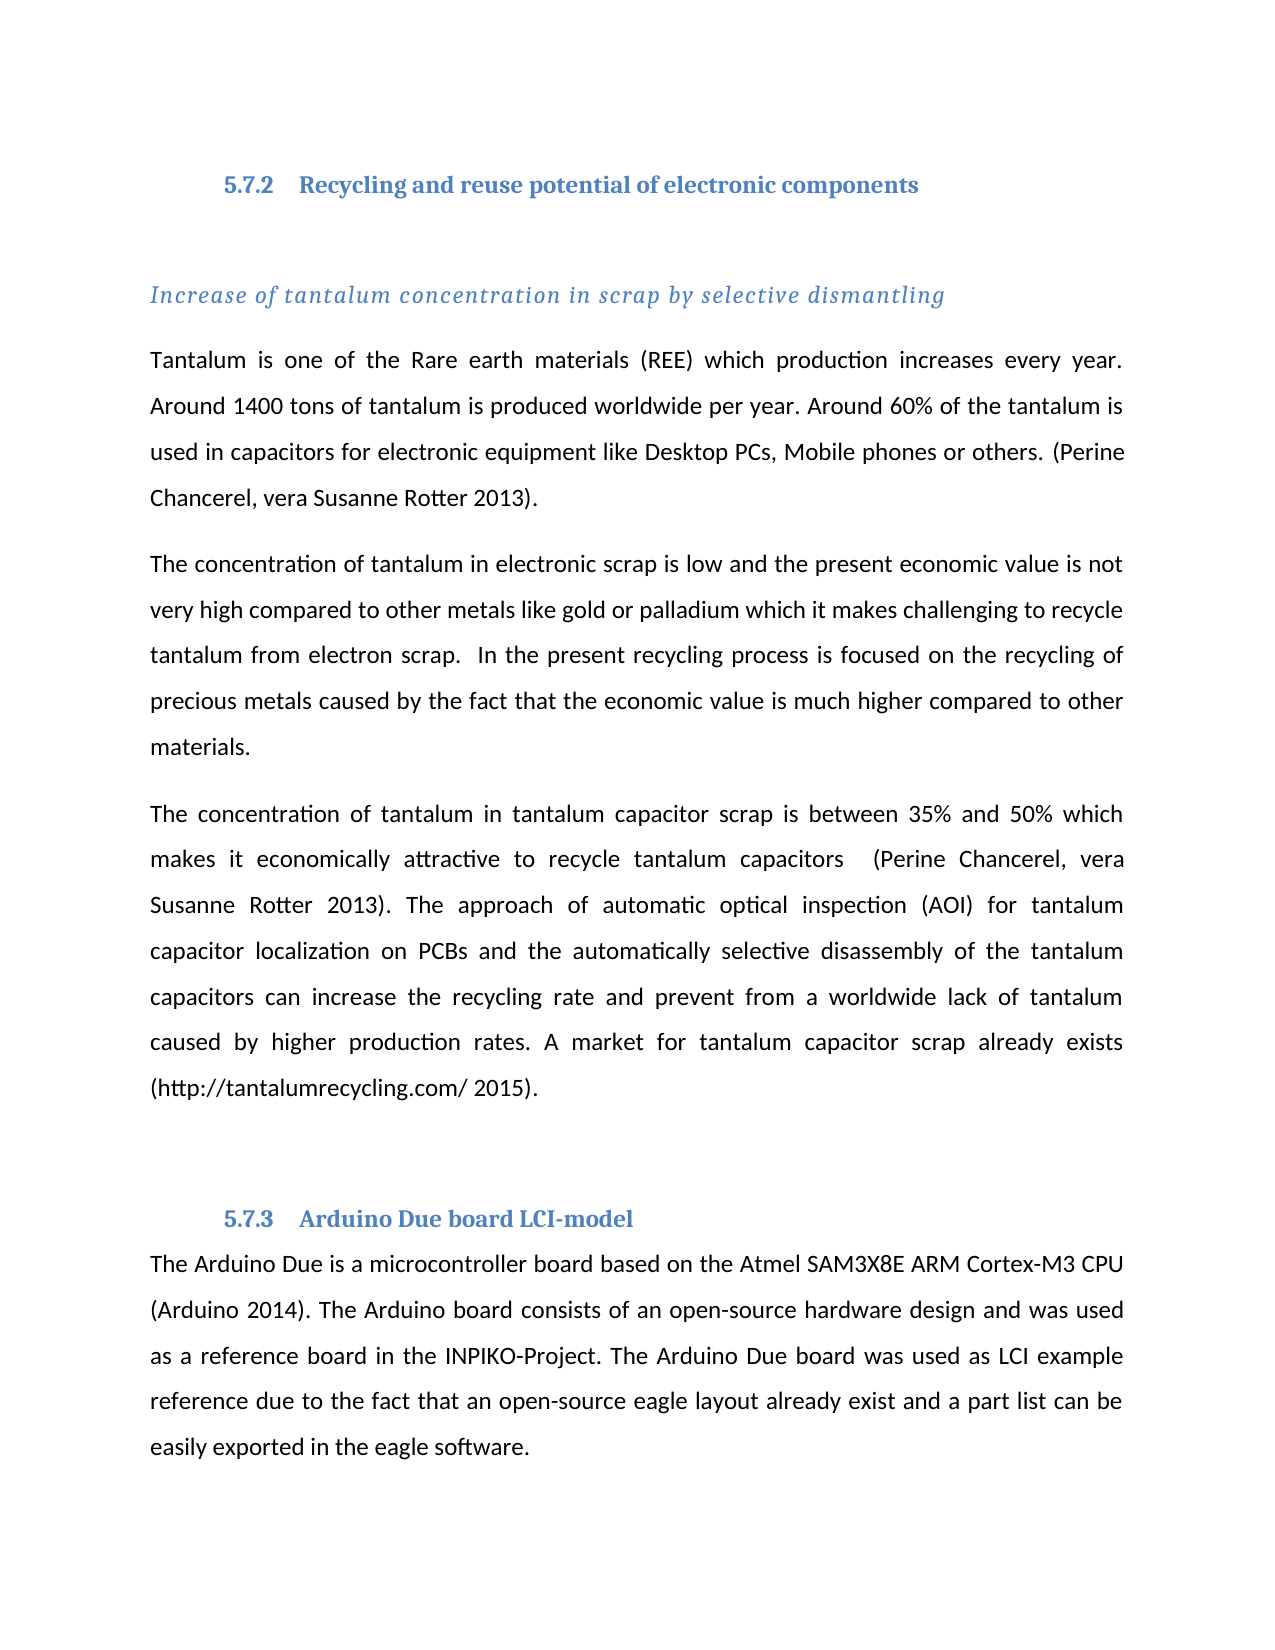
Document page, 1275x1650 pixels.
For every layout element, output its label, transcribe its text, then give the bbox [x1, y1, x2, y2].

text Tantalum is one of the Rare earth materials (REE) which production increases every year. Around 1400 tons of tantalum is produced worldwide per year. Around 60% of the tantalum is used in capacitors for electronic equipment like Desktop PCs, Mobile phones or others.. [150, 344, 1125, 512]
subtitle Increase of tantalum concentration in scrap by selective dismantling [150, 281, 1125, 309]
subtitle Arduino Due board LCI-model [224, 1205, 1125, 1234]
text The concentration of tantalum in tantalum capacitor scrap is between 35% and 50% which makes it economically attractive to recycle tantalum capacitors . The approach of automatic optical inspection (AOI) for tantalum capacitor localization on PCBs and the automatically selective disassembly of the tantalum capacitors can increase the recycling rate and prevent from a worldwide lack of tantalum caused by higher production rates. A market for tantalum capacitor scrap already exists . [150, 798, 1125, 1103]
subtitle Recycling and reuse potential of electronic components [224, 171, 1125, 199]
text The concentration of tantalum in electronic scrap is low and the present economic value is not very high compared to other metals like gold or palladium which it makes challenging to recycle tantalum from electron scrap. In the present recycling process is focused on the recycling of precious metals caused by the fact that the economic value is much higher compared to other materials. [150, 548, 1125, 762]
text The Arduino Due is a microcontroller board based on the Atmel SAM3X8E ARM Cortex-M3 CPU . The Arduino board consists of an open-source hardware design and was used as a reference board in the INPIKO-Project. The Arduino Due board was used as LCI example reference due to the fact that an open-source eagle layout already exist and a part list can be easily exported in the eagle software. [150, 1248, 1125, 1462]
